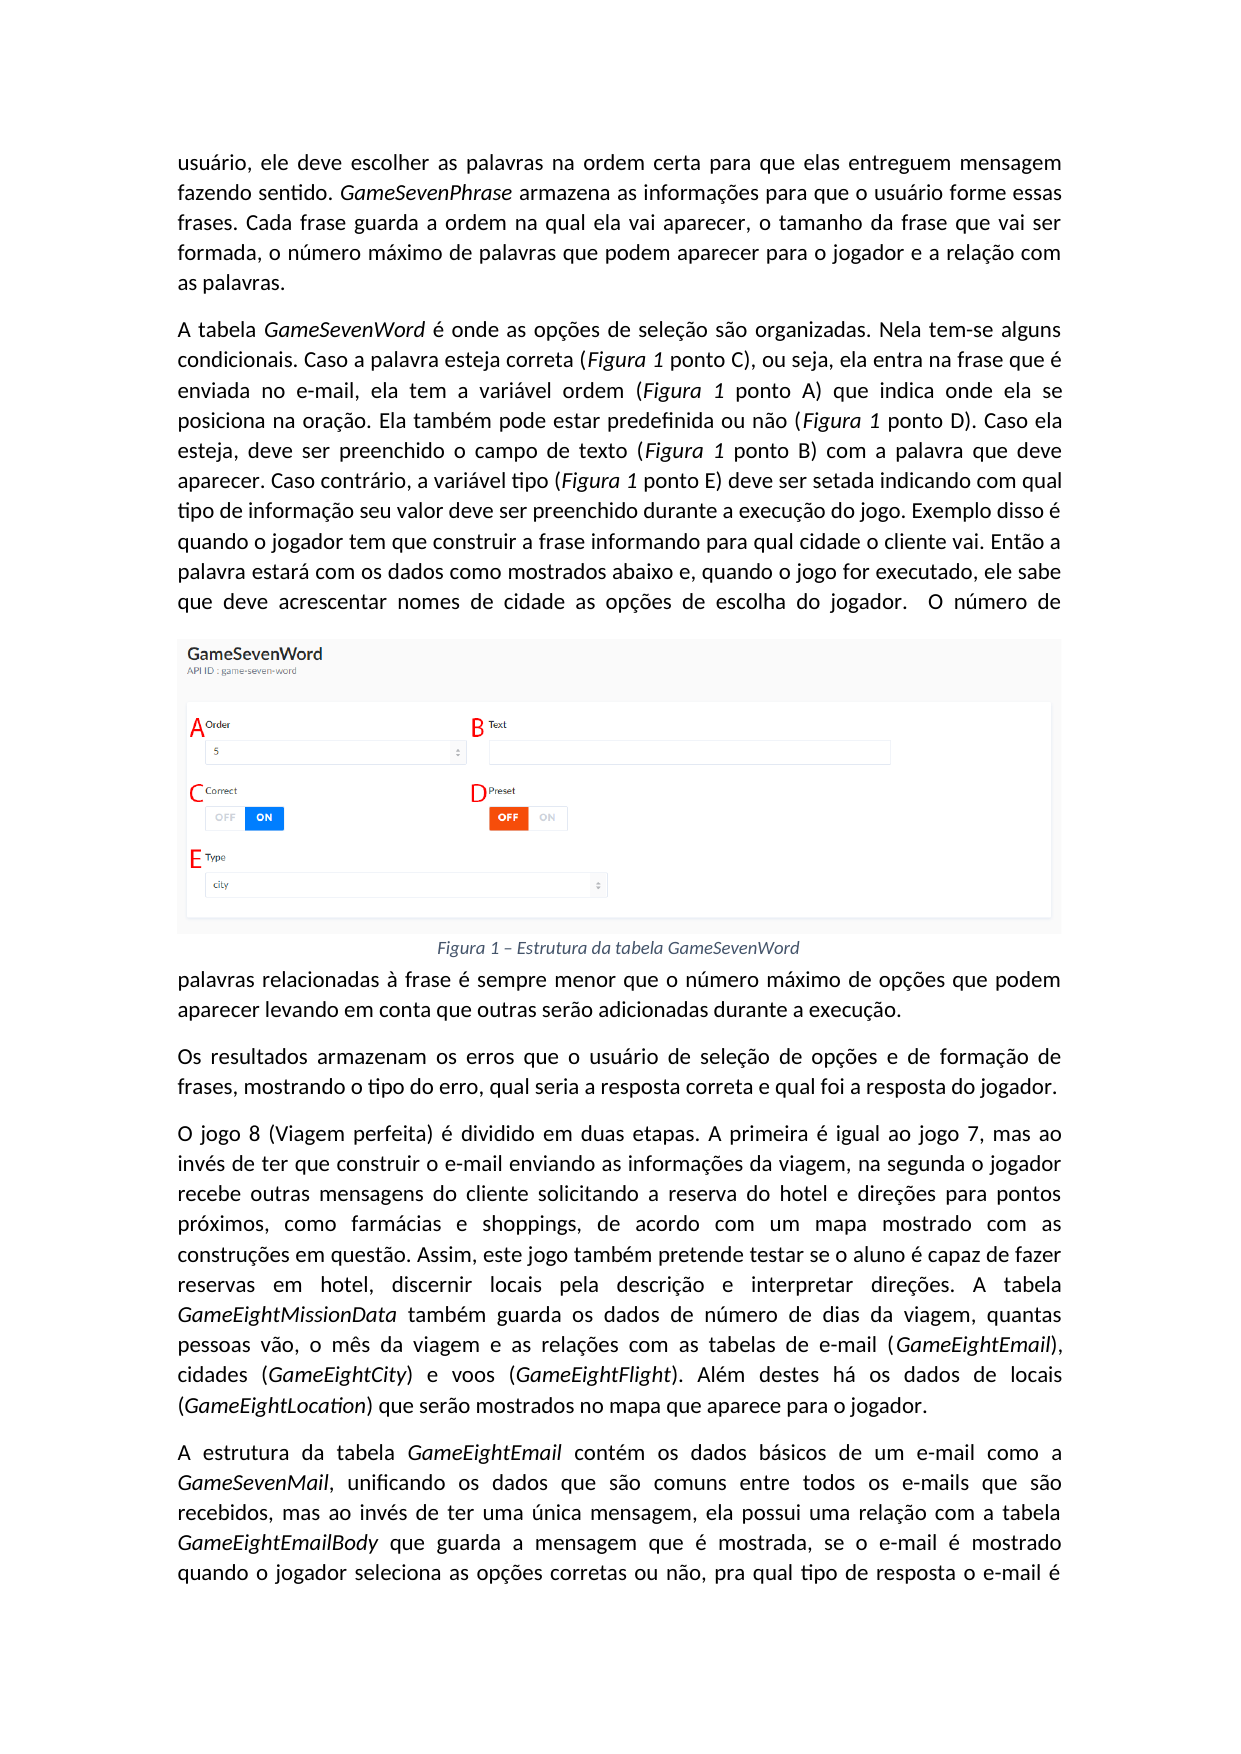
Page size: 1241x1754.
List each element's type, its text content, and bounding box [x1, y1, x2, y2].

picture [177, 639, 1062, 934]
text O jogo 8 (Viagem perfeita) é dividido em duas etapas. A primeira é igual ao jogo 7, mas ao invés de ter que construir o e-mail enviando as informações da viagem, na segunda o jogador recebe outras mensagens do cliente solicitando a reserva do hotel e direções para pontos próximos, como farmácias e shoppings, de acordo com um mapa mostrado com as construções em questão. Assim, este jogo também pretende testar se o aluno é capaz de fazer reservas em hotel, discernir locais pela descrição e interpretar direções. A tabela GameEightMissionData também guarda os dados de número de dias da viagem, quantas pessoas vão, o mês da viagem e as relações com as tabelas de e-mail (GameEightEmail), cidades (GameEightCity) e voos (GameEightFlight). Além destes há os dados de locais (GameEightLocation) que serão mostrados no mapa que aparece para o jogador. [177, 1119, 1063, 1419]
text Os resultados armazenam os erros que o usuário de seleção de opções e de formação de frases, mostrando o tipo do erro, qual seria a resposta correta e qual foi a resposta do jogador. [177, 1042, 1063, 1100]
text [177, 1438, 1063, 1586]
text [177, 148, 1063, 296]
